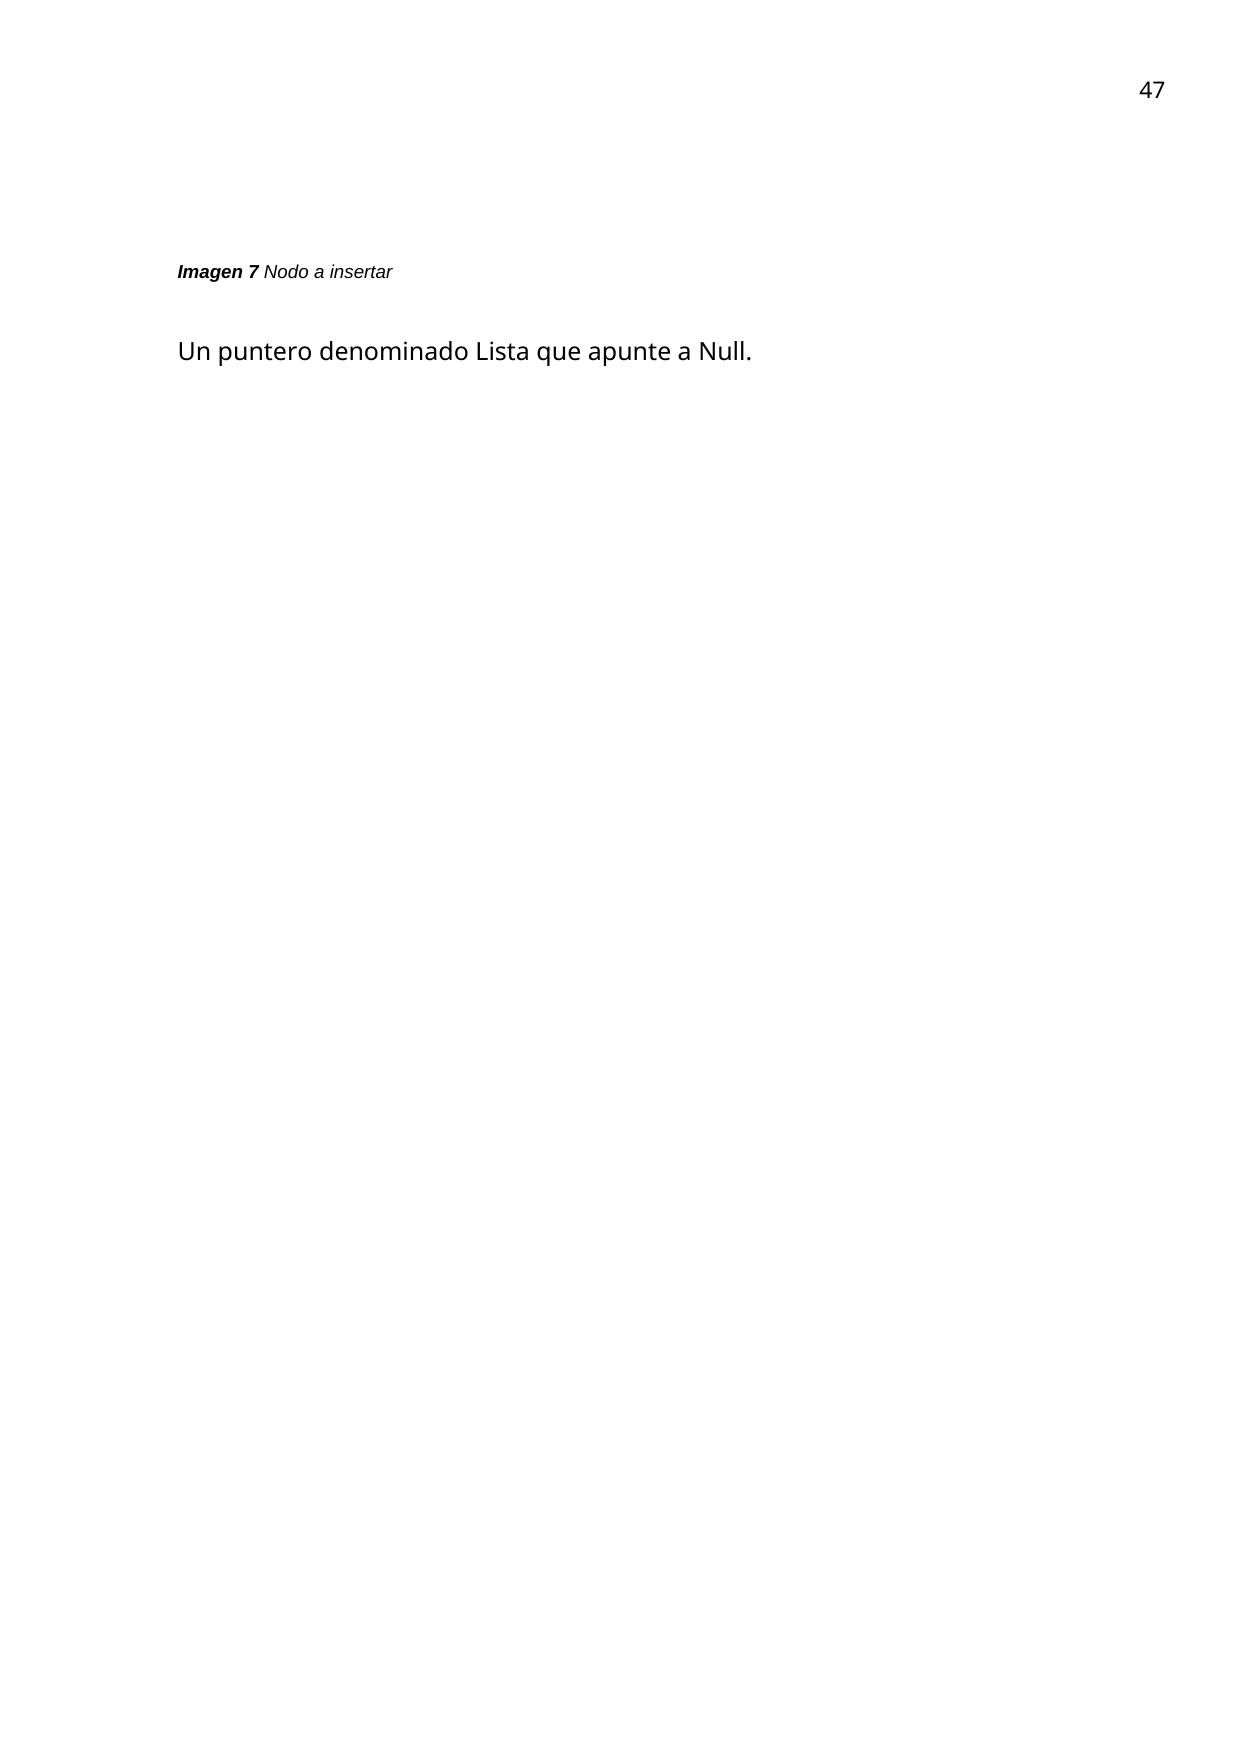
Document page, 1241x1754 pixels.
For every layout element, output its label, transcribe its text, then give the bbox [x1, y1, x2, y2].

text Un puntero denominado Lista que apunte a Null. [177, 334, 1165, 368]
text Imagen 7 Nodo a insertar [177, 261, 1165, 282]
